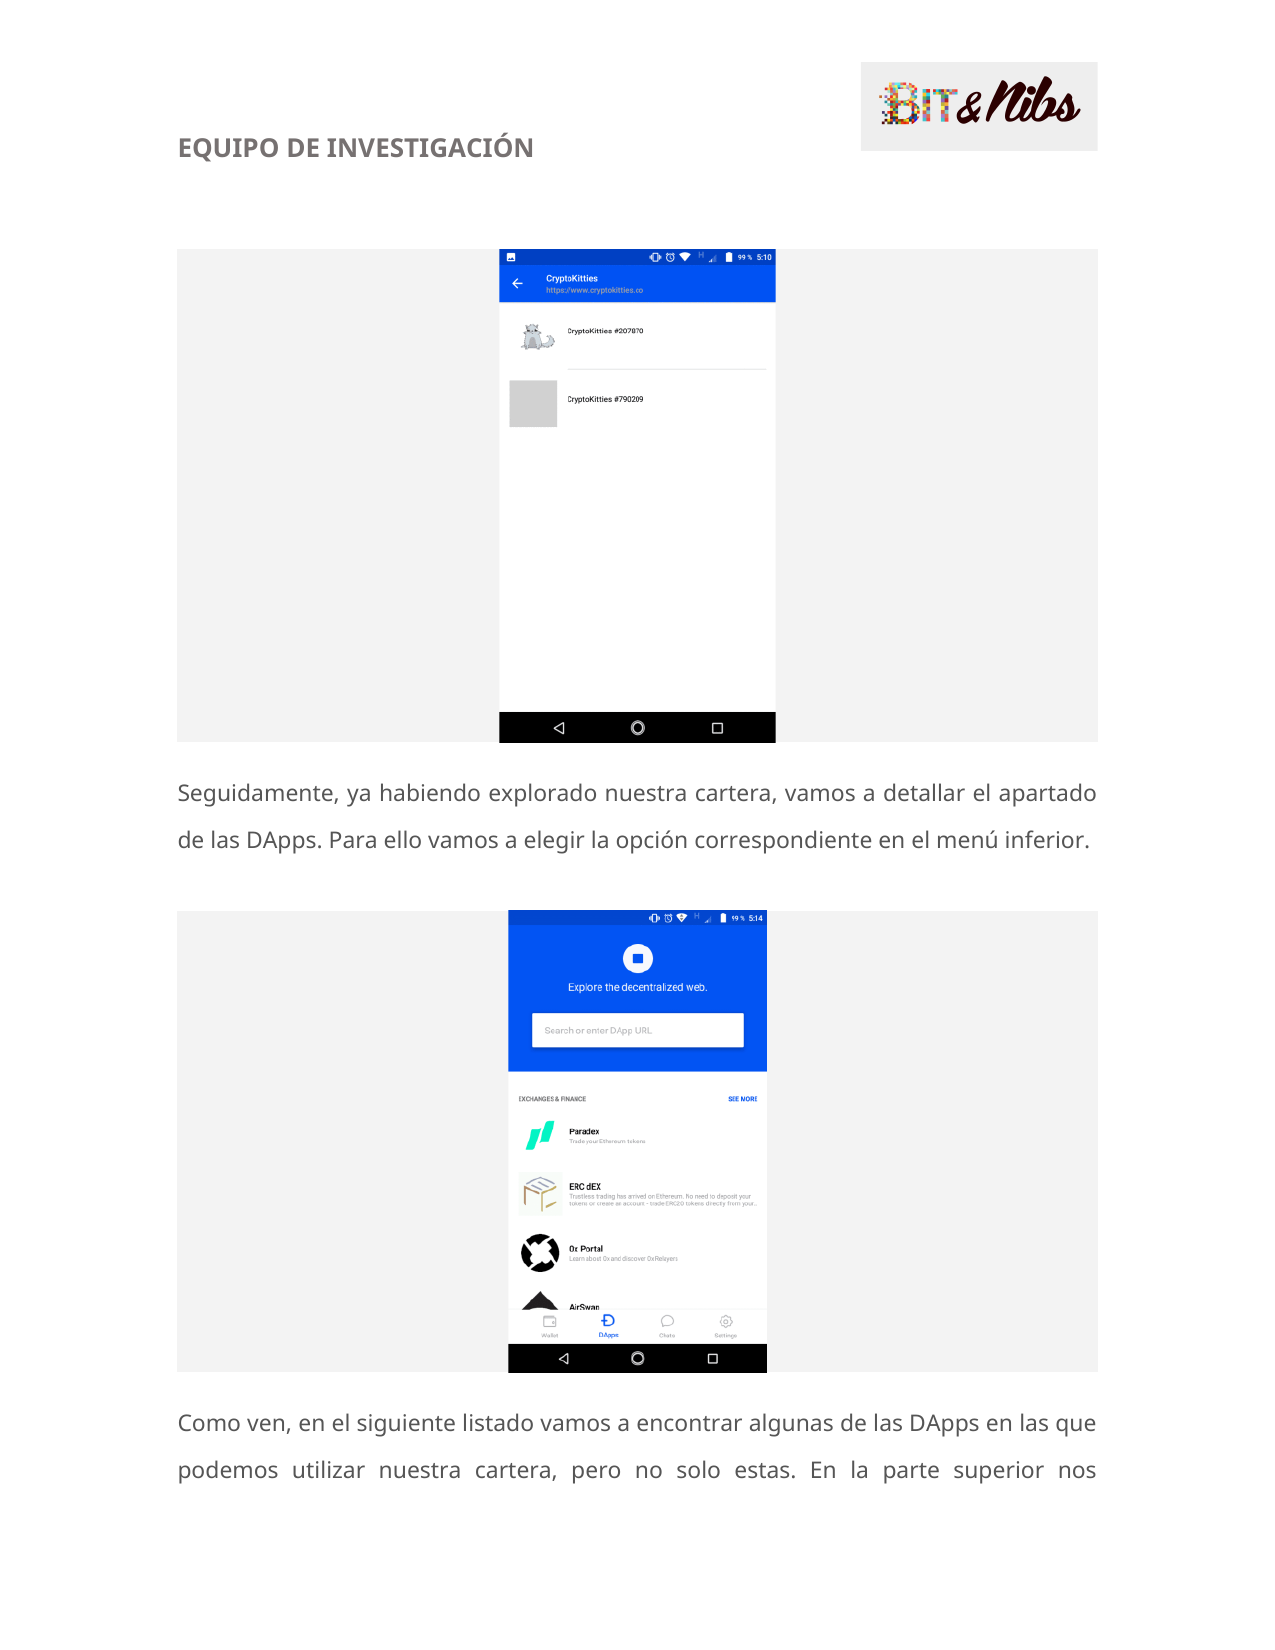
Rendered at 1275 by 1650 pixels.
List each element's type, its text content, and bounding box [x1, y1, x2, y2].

picture [508, 910, 767, 1373]
picture [499, 249, 776, 743]
text Seguidamente, ya habiendo explorado nuestra cartera, vamos a detallar el apartado de las DApps. Para ello vamos a elegir la opción correspondiente en el menú inferior. [177, 777, 1098, 855]
picture [860, 62, 1098, 151]
